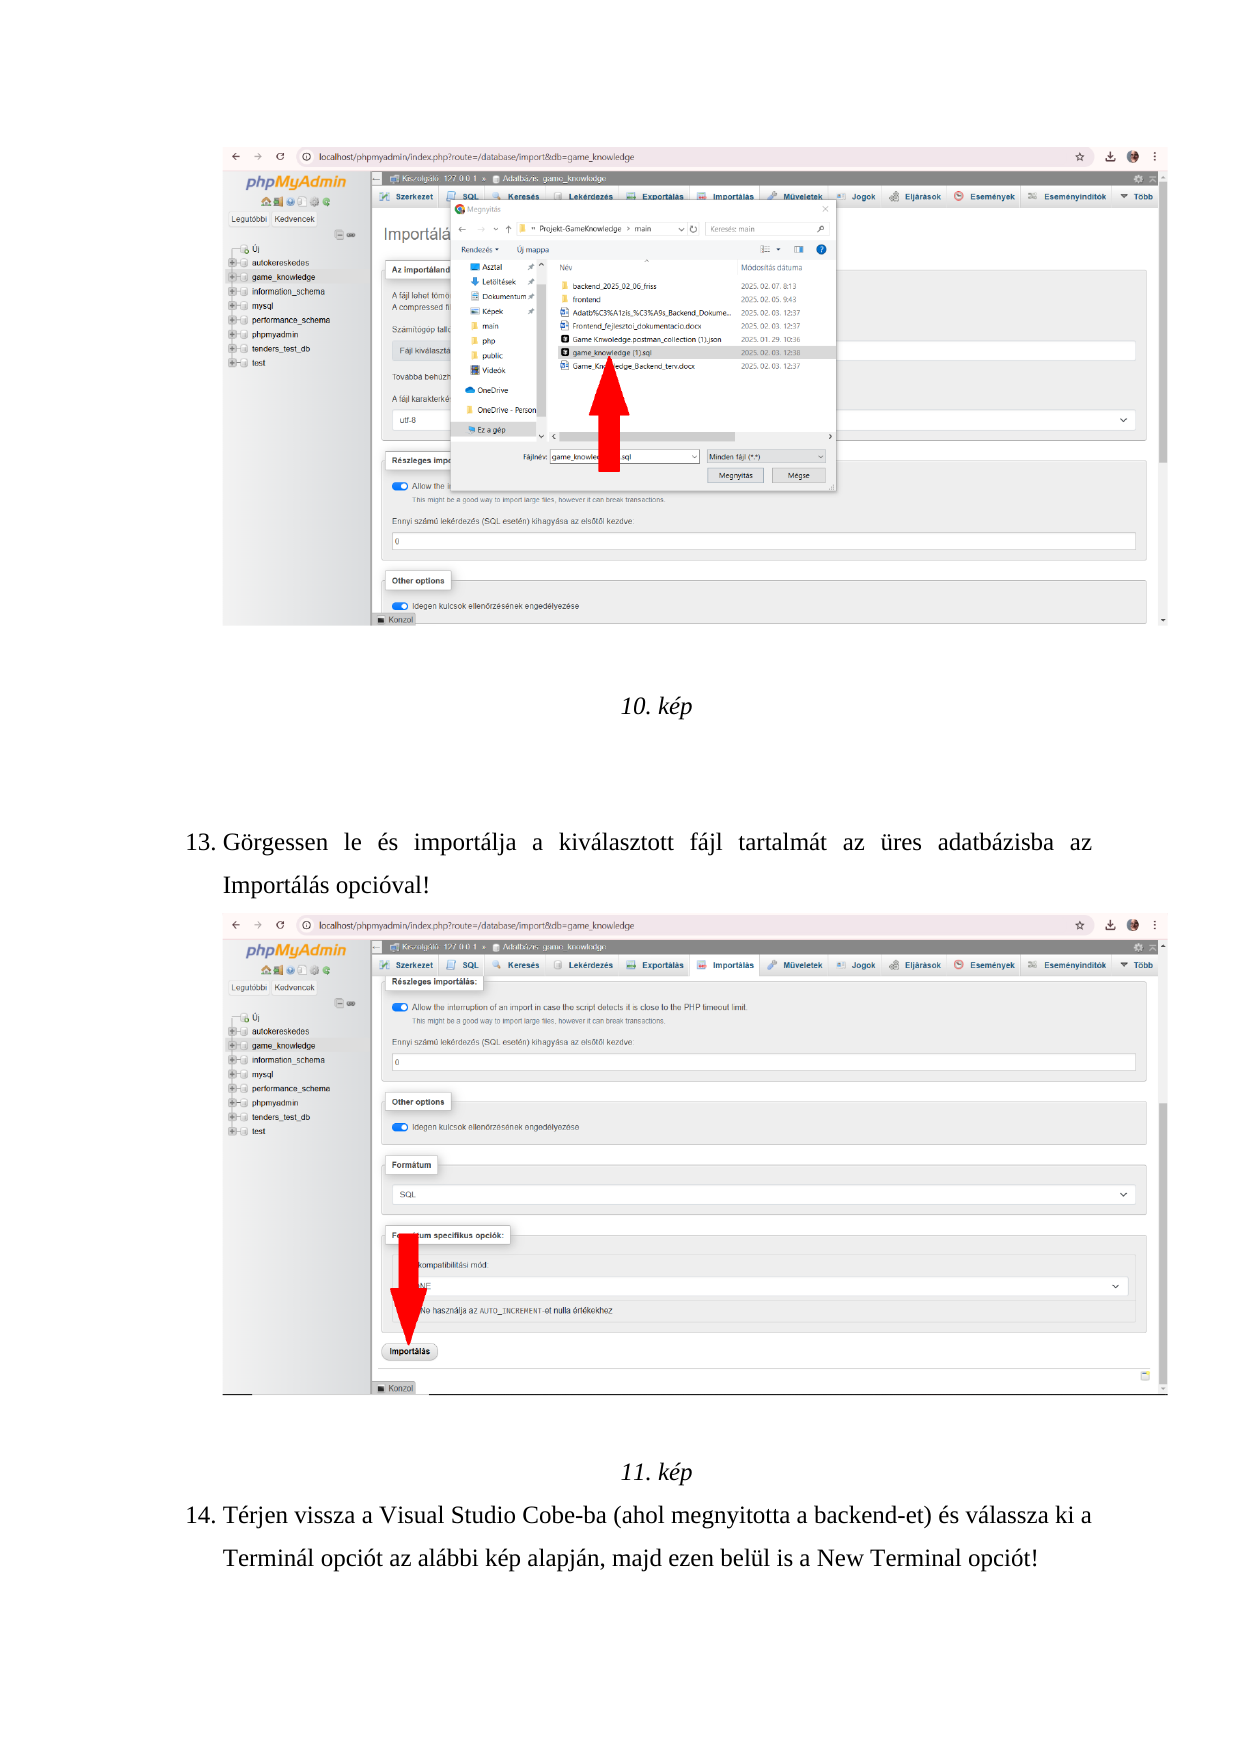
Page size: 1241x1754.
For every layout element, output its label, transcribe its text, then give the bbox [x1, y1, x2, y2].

list kép [223, 691, 1093, 720]
list kép [223, 1457, 1093, 1486]
list Görgessen le és importálja a kiválasztott fájl tartalmát az üres adatbázisba az Importálás opcióval! [185, 827, 1093, 899]
picture [222, 913, 1168, 1443]
list Térjen vissza a Visual Studio Cobe-ba (ahol megnyitotta a backend-et) és válassza ki a Terminál opciót az alábbi kép alapján, majd ezen belül is a New Terminal opciót! [185, 1500, 1093, 1572]
picture [222, 147, 1168, 677]
